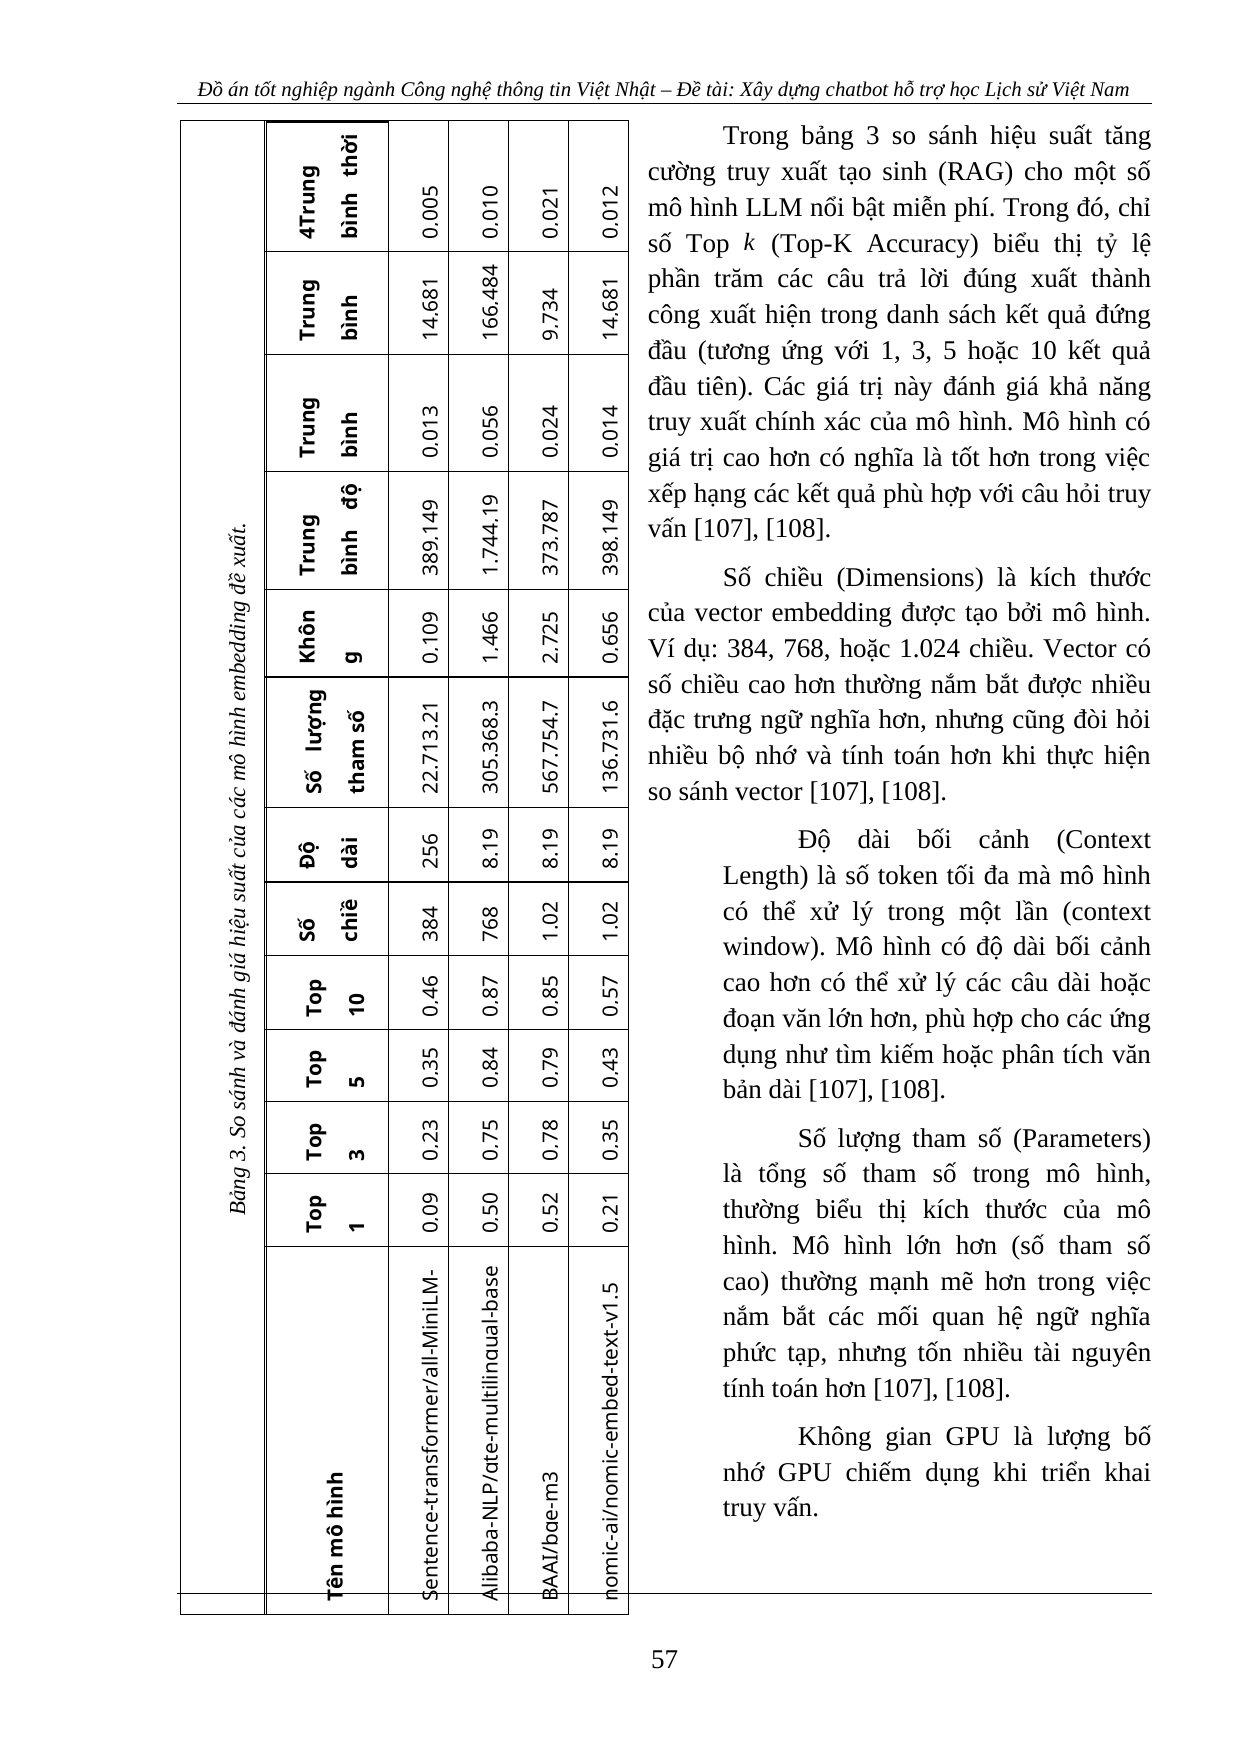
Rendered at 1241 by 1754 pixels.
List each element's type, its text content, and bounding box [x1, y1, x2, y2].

table_cell 0,109 [389, 590, 448, 676]
table_cell 2,725 [509, 590, 568, 676]
text Số lượng tham số (Parameters) là tổng số tham số trong mô hình, thường biểu thị kích thước của mô hình. Mô hình lớn hơn (số tham số cao) thường mạnh mẽ hơn trong việc nắm bắt các mối quan hệ ngữ nghĩa phức tạp, nhưng tốn nhiều tài nguyên tính toán hơn . [629, 1122, 1152, 1403]
table_cell Độ dài bối cảnh [267, 808, 388, 881]
table_cell 567.754.762 [509, 678, 568, 807]
table_cell 0,024 [509, 355, 568, 471]
table_cell 0,798 [509, 1030, 568, 1101]
table_cell Alibaba-NLP/gte-multilingual-base [449, 1247, 508, 1614]
table_cell 0,872 [449, 956, 508, 1029]
table_cell 9,734 [509, 252, 568, 353]
table_cell 0,574 [569, 956, 628, 1029]
table_cell 0,500 [449, 1174, 508, 1246]
table_cell 136.731.648 [569, 678, 628, 807]
table_cell 0,096 [389, 1174, 448, 1246]
text Độ dài bối cảnh (Context Length) là số token tối đa mà mô hình có thể xử lý trong một lần (context window). Mô hình có độ dài bối cảnh cao hơn có thể xử lý các câu dài hoặc đoạn văn lớn hơn, phù hợp cho các ứng dụng như tìm kiếm hoặc phân tích văn bản dài . [629, 823, 1152, 1104]
table_cell 22.713.216 [389, 678, 448, 807]
table_cell 305.368.320 [449, 678, 508, 807]
table_cell 0,351 [389, 1030, 448, 1101]
table_cell Trung bình độ dài câu [267, 472, 388, 588]
table_cell 256 [389, 808, 448, 881]
table_cell Tên mô hình [267, 1247, 388, 1614]
table_cell Top 3 [267, 1102, 388, 1173]
text Không gian GPU là lượng bố nhớ GPU chiếm dụng khi triển khai truy vấn. [629, 1420, 1152, 1523]
table_cell Trung bình thời gian embed câu [267, 355, 388, 471]
table_cell 166,484 [449, 252, 508, 353]
table_cell Sentence-transformer/all-MiniLM-L6-v2 [389, 1247, 448, 1614]
table_cell 8.192 [449, 808, 508, 881]
text Số chiều (Dimensions) là kích thước của vector embedding được tạo bởi mô hình. Ví dụ: 384, 768, hoặc 1.024 chiều. Vector có số chiều cao hơn thường nắm bắt được nhiều đặc trưng ngữ nghĩa hơn, nhưng cũng đòi hỏi nhiều bộ nhớ và tính toán hơn khi thực hiện so sánh vector . [629, 561, 1152, 806]
table_cell 1.024 [569, 883, 628, 954]
table_cell 8.192 [509, 808, 568, 881]
table_header 4Trung bình thời gian embed câu hỏi [267, 123, 388, 251]
table_cell Top 1 [267, 1174, 388, 1246]
table_header 0,012 [569, 121, 628, 251]
table_cell 0,755 [449, 1102, 508, 1173]
table_cell 389,149 [389, 472, 448, 588]
table_cell 0,787 [509, 1102, 568, 1173]
table_header 0,010 [449, 121, 508, 251]
table_cell 398,149 [569, 472, 628, 588]
table_cell 0,840 [449, 1030, 508, 1101]
table_cell 14,681 [389, 252, 448, 353]
table_cell 768 [449, 883, 508, 954]
table_cell Top 5 [267, 1030, 388, 1101]
table_cell 0,351 [569, 1102, 628, 1173]
table_cell 0,234 [389, 1102, 448, 1173]
text Trong bảng 3 so sánh hiệu suất tăng cường truy xuất tạo sinh (RAG) cho một số mô hình LLM nổi bật miễn phí. Trong đó, chỉ số Top (Top-K Accuracy) biểu thị tỷ lệ phần trăm các câu trả lời đúng xuất thành công xuất hiện trong danh sách kết quả đứng đầu (tương ứng với 1, 3, 5 hoặc 10 kết quả đầu tiên). Các giá trị này đánh giá khả năng truy xuất chính xác của mô hình. Mô hình có giá trị cao hơn có nghĩa là tốt hơn trong việc xếp hạng các kết quả phù hợp với câu hỏi truy vấn . [629, 119, 1152, 544]
table_cell 0,468 [389, 956, 448, 1029]
table_cell 0,213 [569, 1174, 628, 1246]
table_cell 14,681 [569, 252, 628, 353]
table_cell Không gian GPU [267, 590, 388, 676]
table_cell 0,521 [509, 1174, 568, 1246]
table_cell 1.024 [509, 883, 568, 954]
table_cell nomic-ai/nomic-embed-text-v1.5 [569, 1247, 628, 1614]
table_cell Số chiều [267, 883, 388, 954]
table_header 0,005 [389, 121, 448, 251]
table_cell 0,013 [389, 355, 448, 471]
table_cell BAAI/bge-m3 [509, 1247, 568, 1614]
table_header 0,021 [509, 121, 568, 251]
table_cell 0,656 [569, 590, 628, 676]
table_cell Trung bình độ dài câu hỏi [267, 252, 388, 353]
table_cell 1,466 [449, 590, 508, 676]
table_cell 8.192 [569, 808, 628, 881]
table_cell 0,851 [509, 956, 568, 1029]
table_cell 1.744,195 [449, 472, 508, 588]
table_cell Top 10 [267, 956, 388, 1029]
table_cell 0,056 [449, 355, 508, 471]
table_cell 373,787 [509, 472, 568, 588]
table_cell 384 [389, 883, 448, 954]
table_cell Số lượng tham số [267, 678, 388, 807]
table_cell 0,014 [569, 355, 628, 471]
table_cell 0,436 [569, 1030, 628, 1101]
